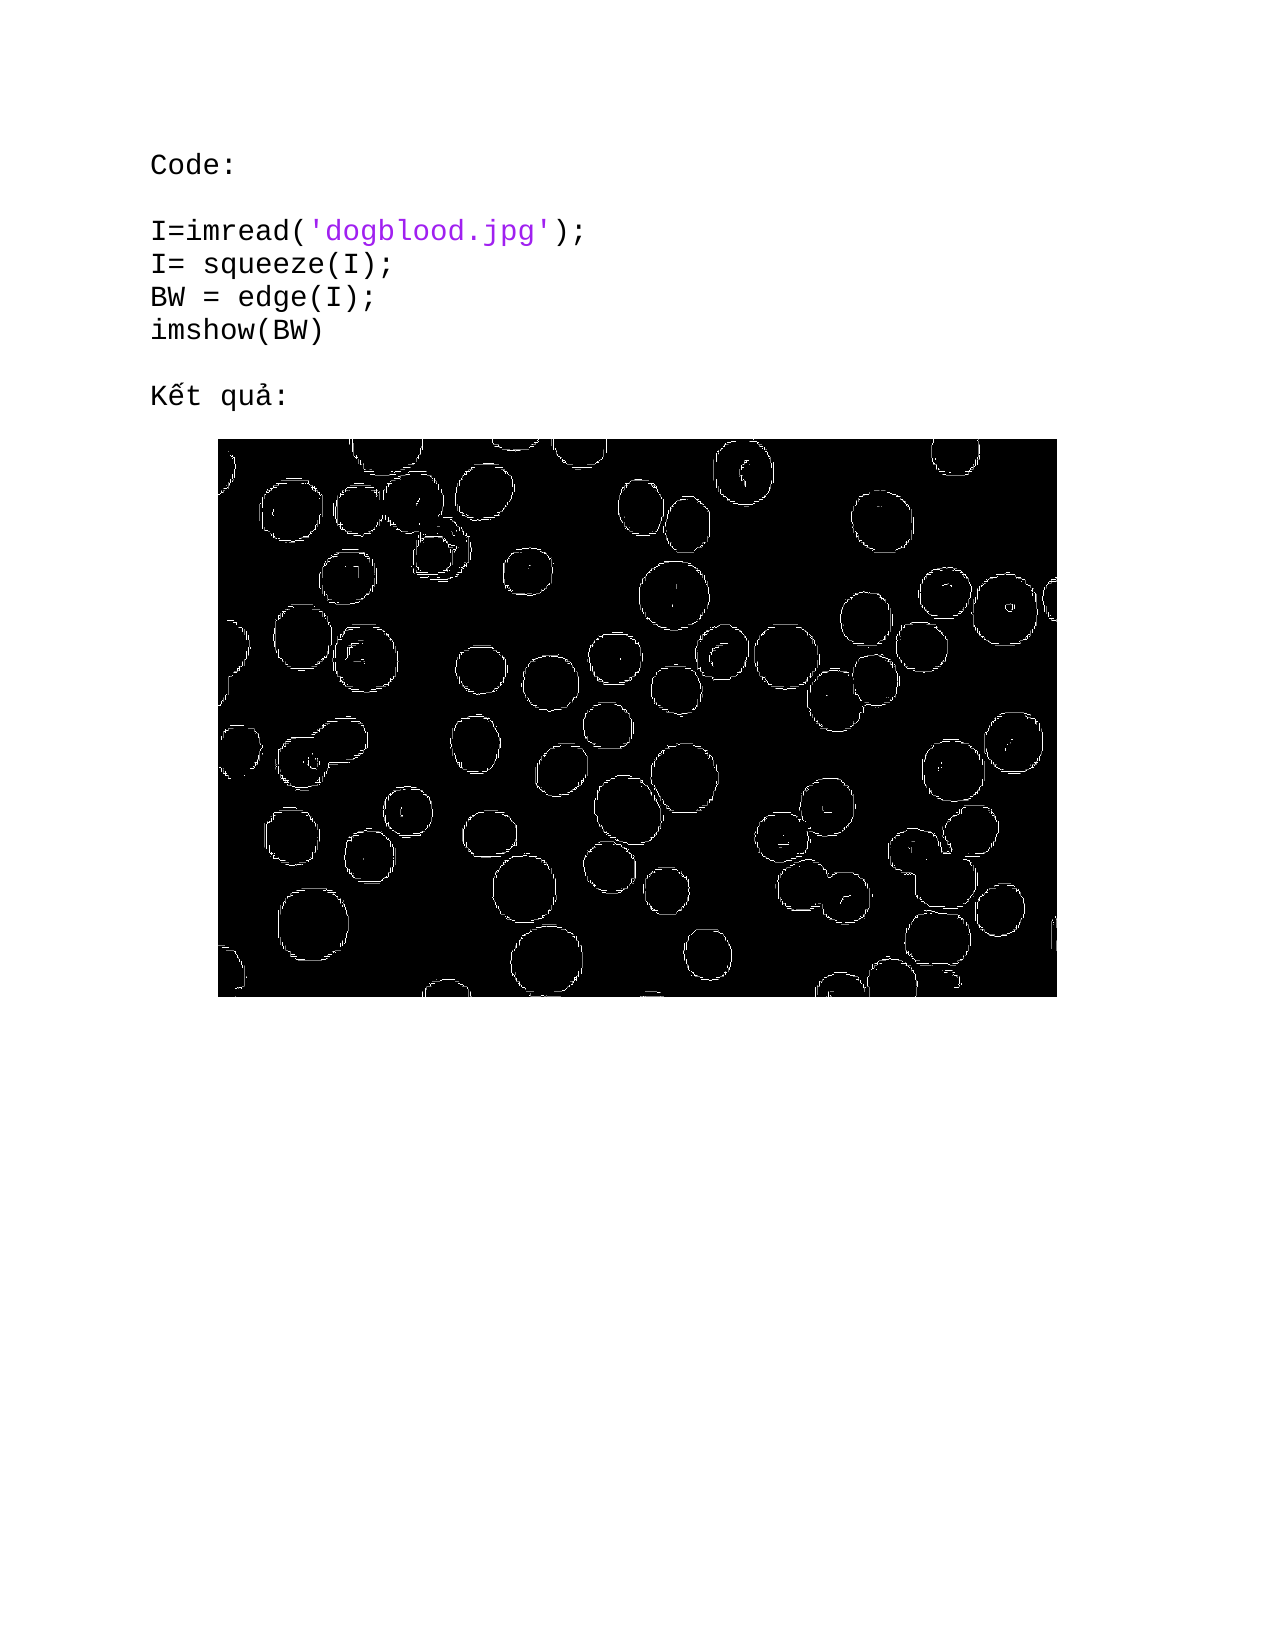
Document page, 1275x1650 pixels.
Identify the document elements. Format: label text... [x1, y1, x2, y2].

text Code: [150, 150, 1125, 183]
text BW = edge(I); [150, 282, 1125, 315]
text I= squeeze(I); [150, 249, 1125, 282]
text Kết quả: [150, 381, 1125, 414]
text I=imread('dogblood.jpg'); [150, 216, 1125, 249]
text imshow(BW) [150, 315, 1125, 348]
